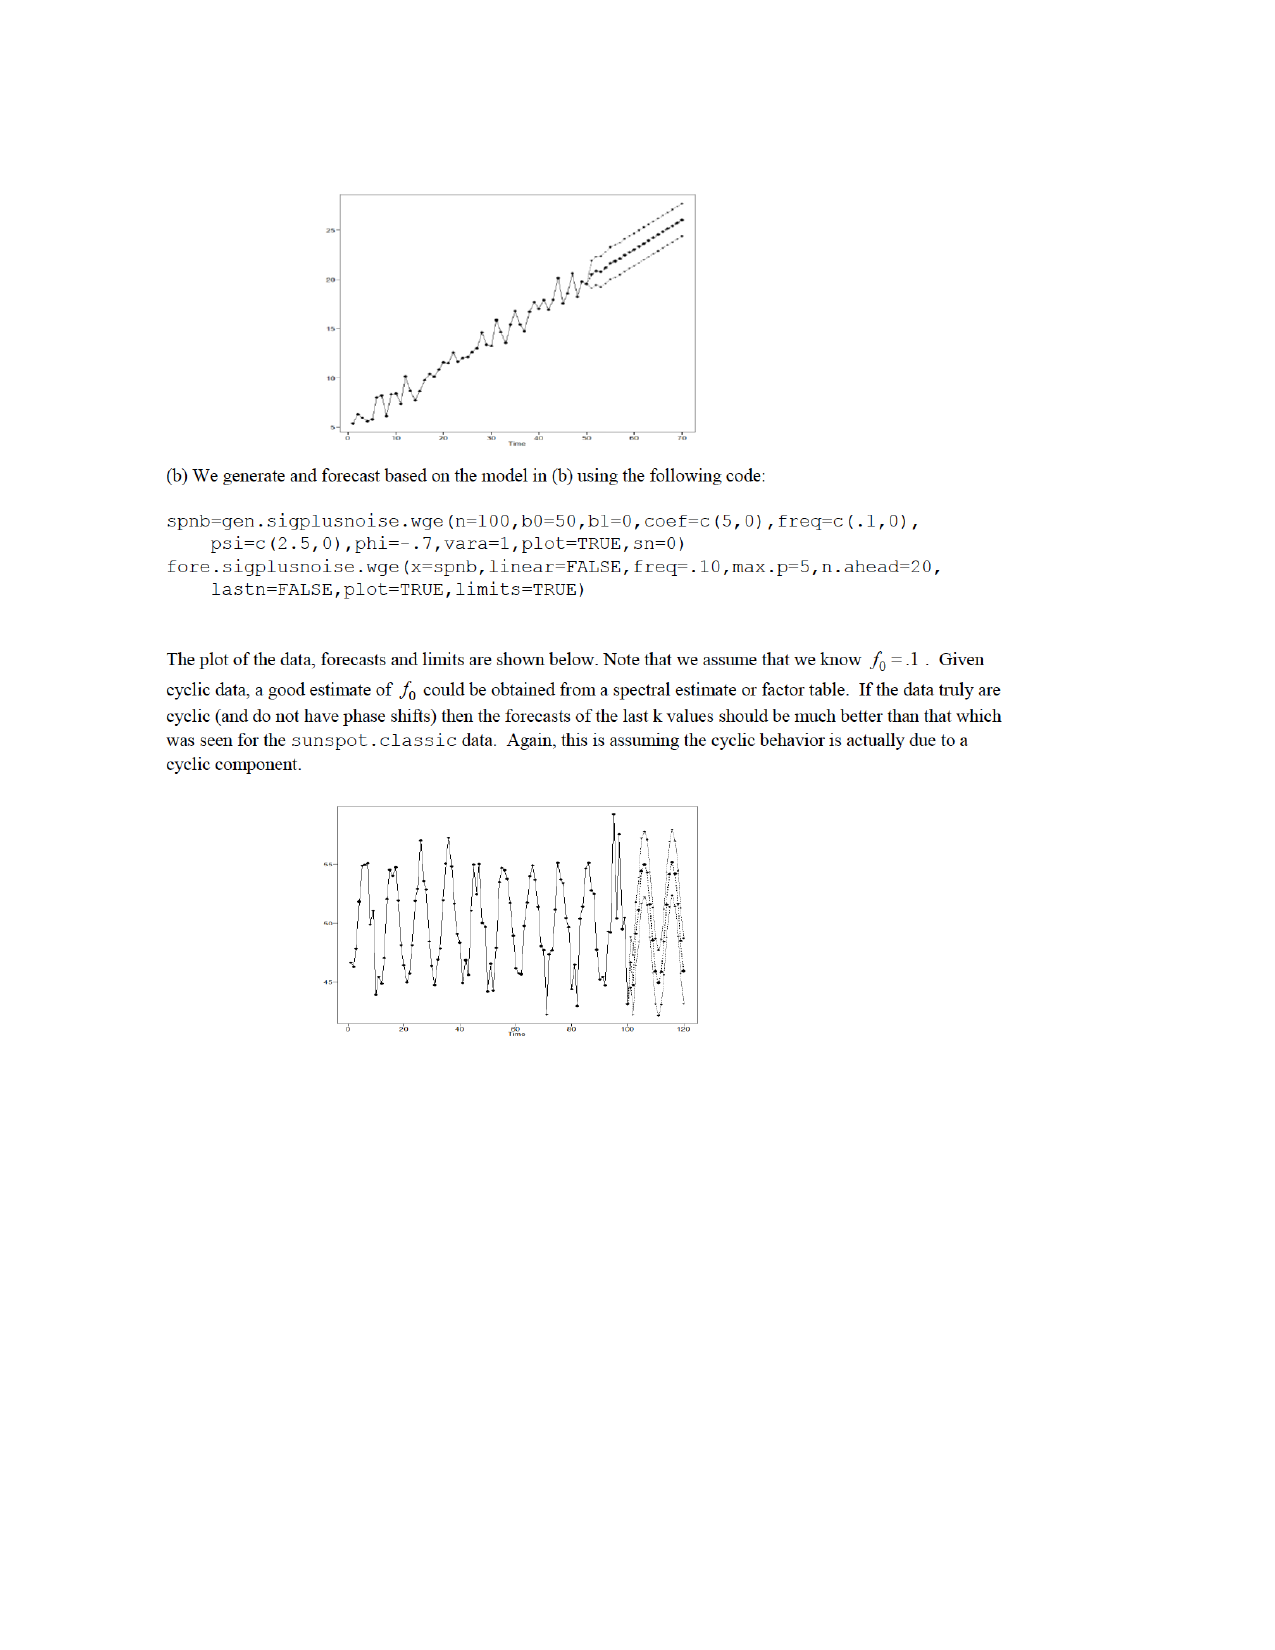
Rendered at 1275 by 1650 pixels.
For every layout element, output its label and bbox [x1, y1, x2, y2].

picture [150, 150, 1015, 1066]
